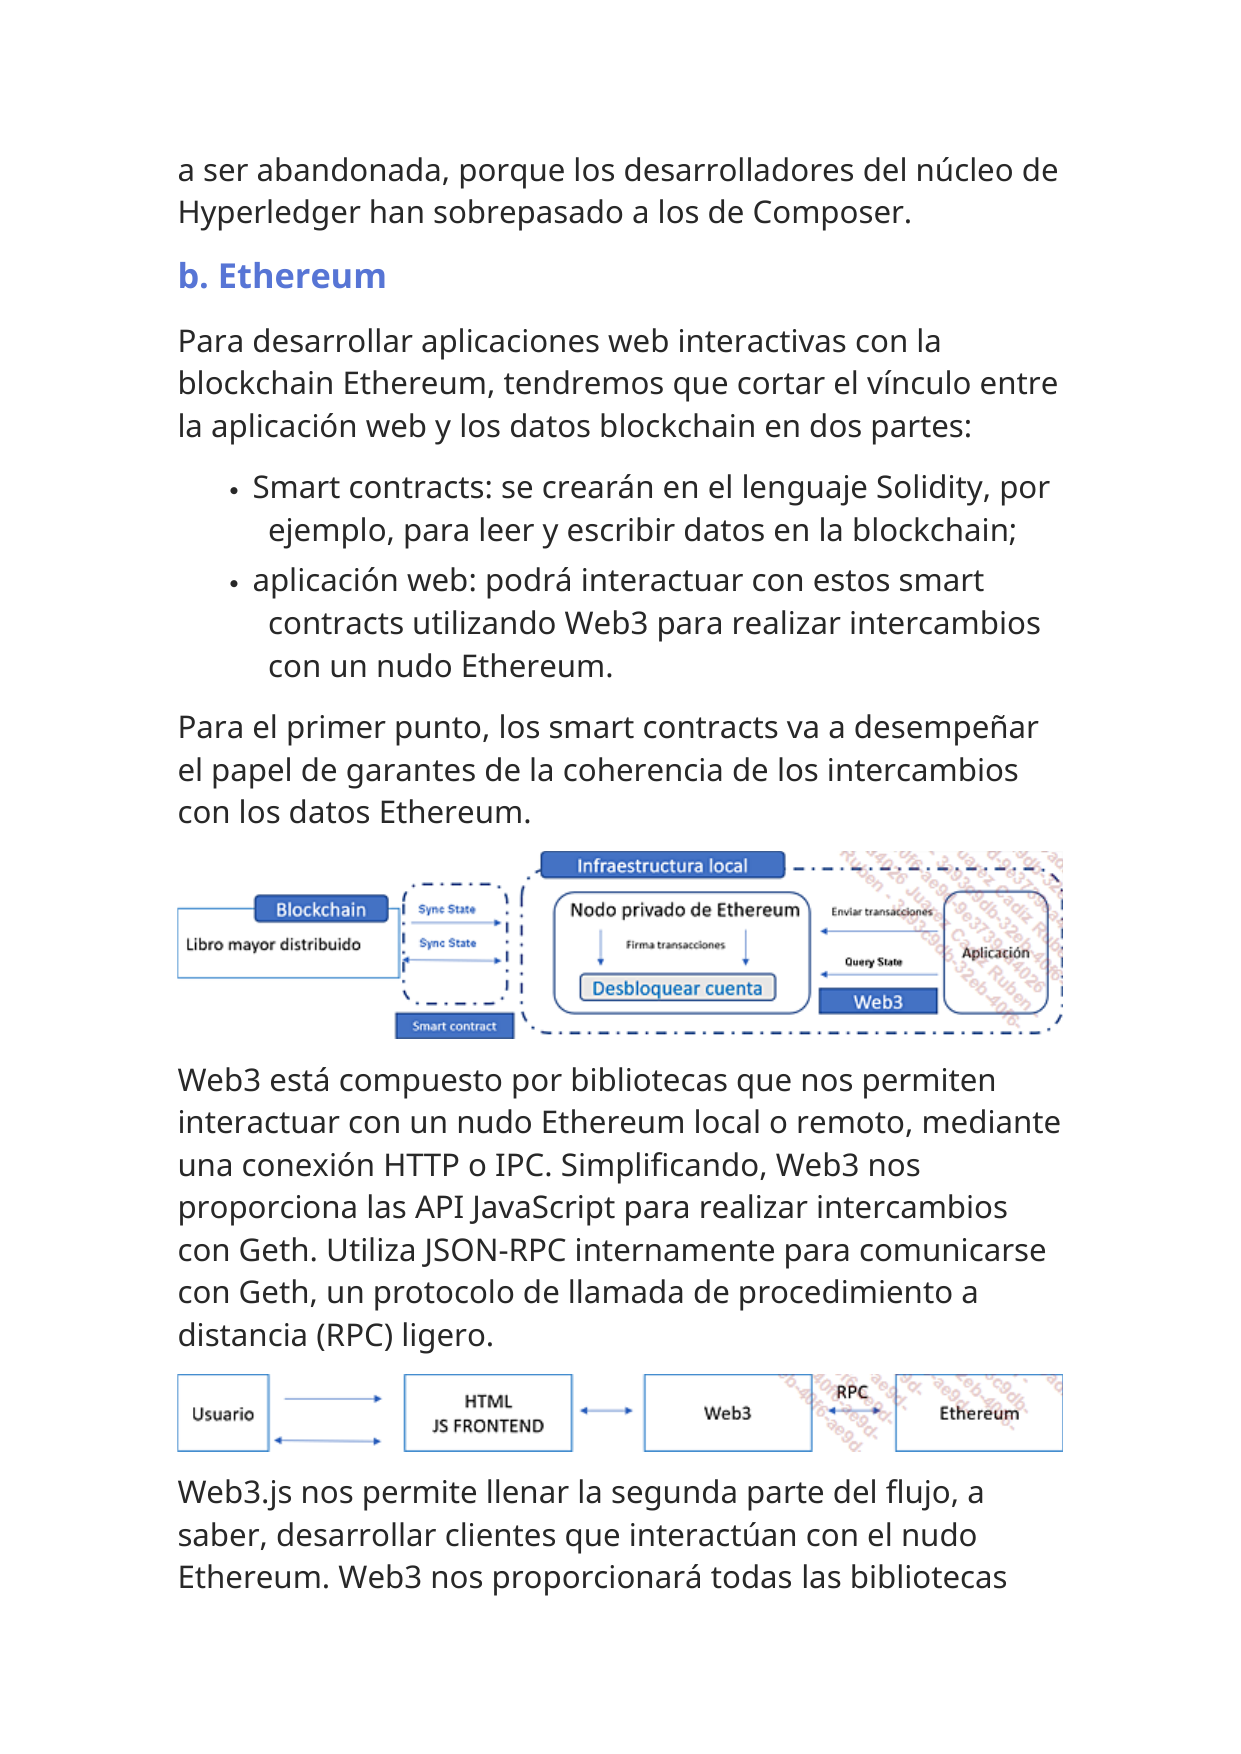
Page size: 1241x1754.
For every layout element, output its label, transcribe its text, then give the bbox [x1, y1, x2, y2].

text Web3 está compuesto por bibliotecas que nos permiten interactuar con un nudo Ethereum local o remoto, mediante una conexión HTTP o IPC. Simplificando, Web3 nos proporciona las API JavaScript para realizar intercambios con Geth. Utiliza JSON-RPC internamente para comunicarse con Geth, un protocolo de llamada de procedimiento a distancia (RPC) ligero. [177, 1057, 1063, 1356]
list aplicación web: podrá interactuar con estos smart contracts utilizando Web3 para realizar intercambios con un nudo Ethereum. [230, 558, 1063, 686]
list Smart contracts: se crearán en el lenguaje Solidity, por ejemplo, para leer y escribir datos en la blockchain; [230, 465, 1063, 551]
text Para el primer punto, los smart contracts va a desempeñar el papel de garantes de la coherencia de los intercambios con los datos Ethereum. [177, 705, 1063, 833]
picture [177, 1374, 1063, 1452]
picture [177, 851, 1063, 1039]
text b. Ethereum [177, 252, 1063, 298]
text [177, 1470, 1063, 1598]
text Para desarrollar aplicaciones web interactivas con la blockchain Ethereum, tendremos que cortar el vínculo entre la aplicación web y los datos blockchain en dos partes: [177, 319, 1063, 447]
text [177, 148, 1063, 233]
